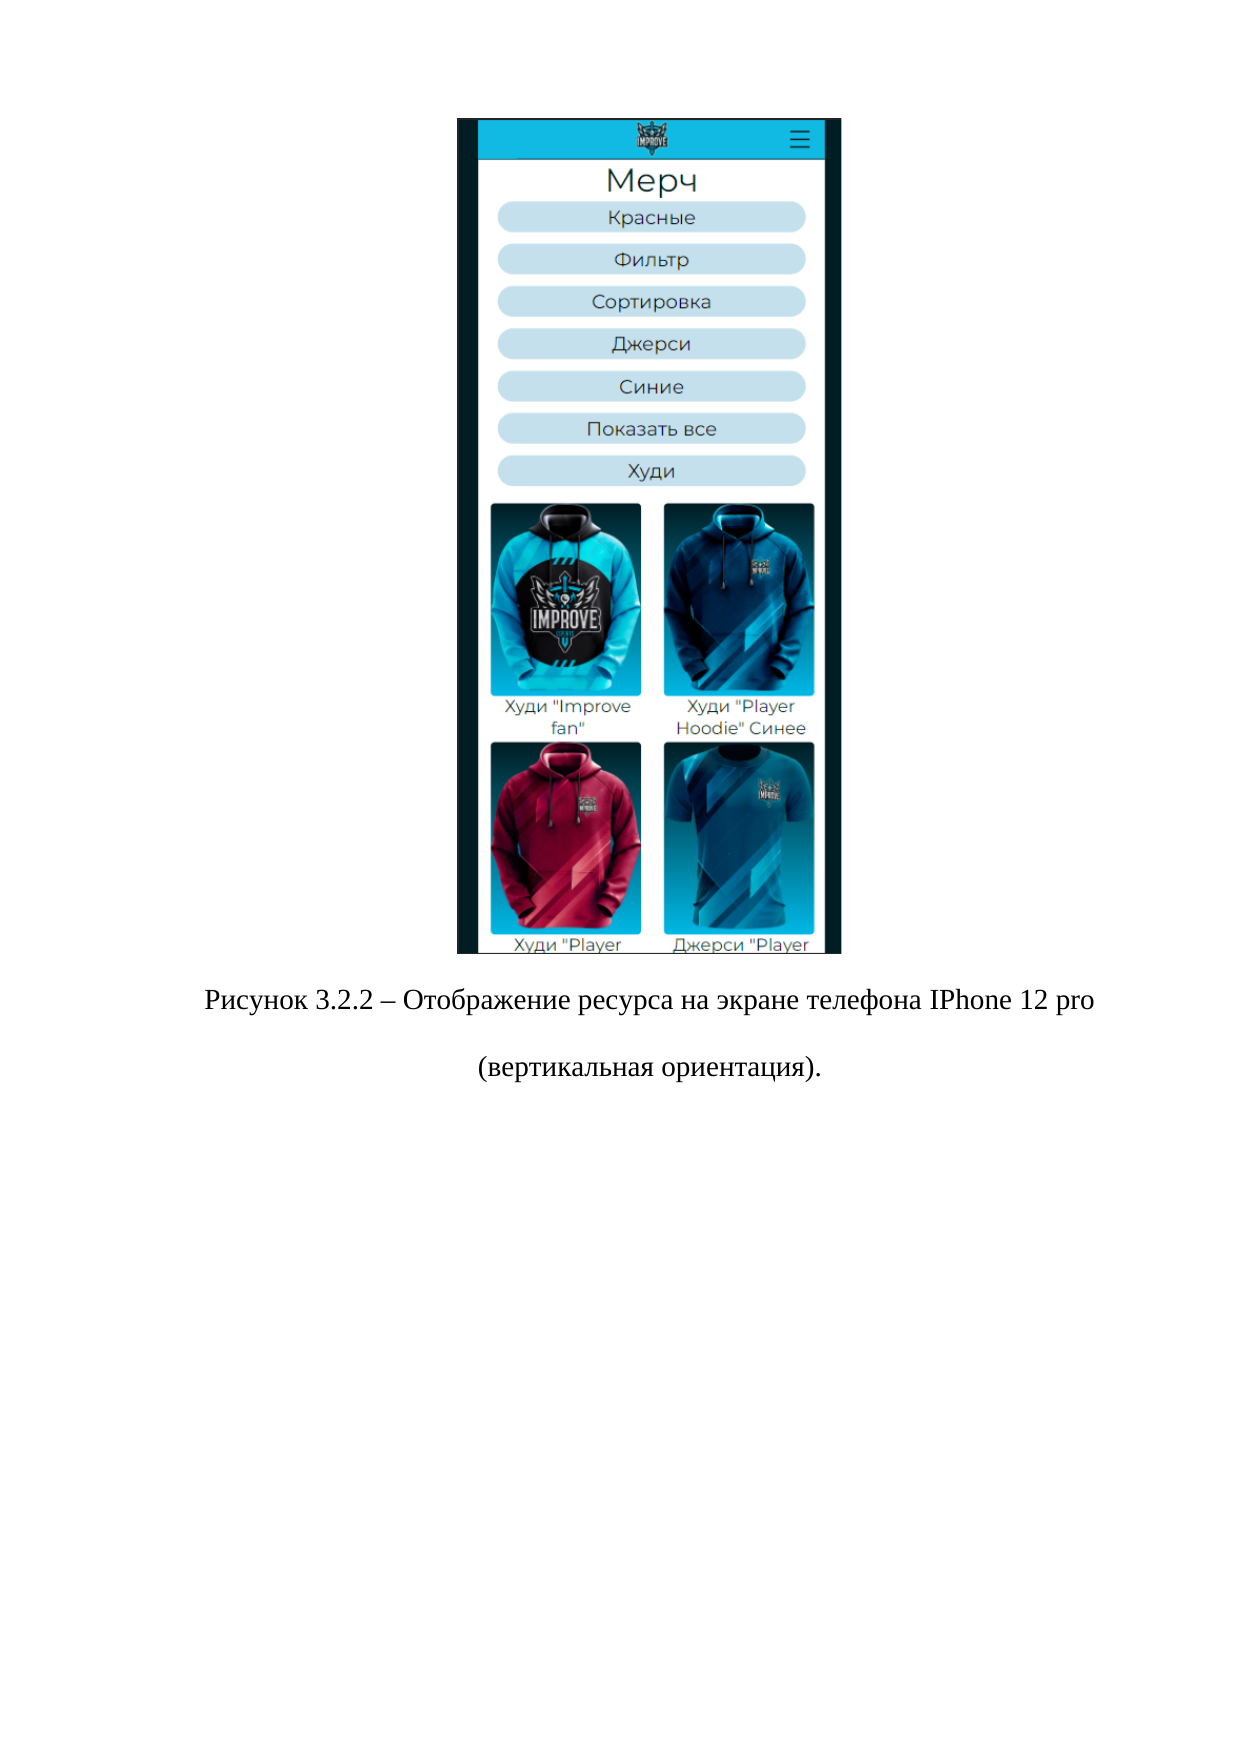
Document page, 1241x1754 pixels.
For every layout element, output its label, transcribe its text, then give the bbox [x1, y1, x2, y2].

picture [457, 118, 842, 954]
text Рисунок 3.2.2 – Отображение ресурса на экране телефона IPhone 12 pro (вертикальная ориентация). [148, 982, 1151, 1083]
